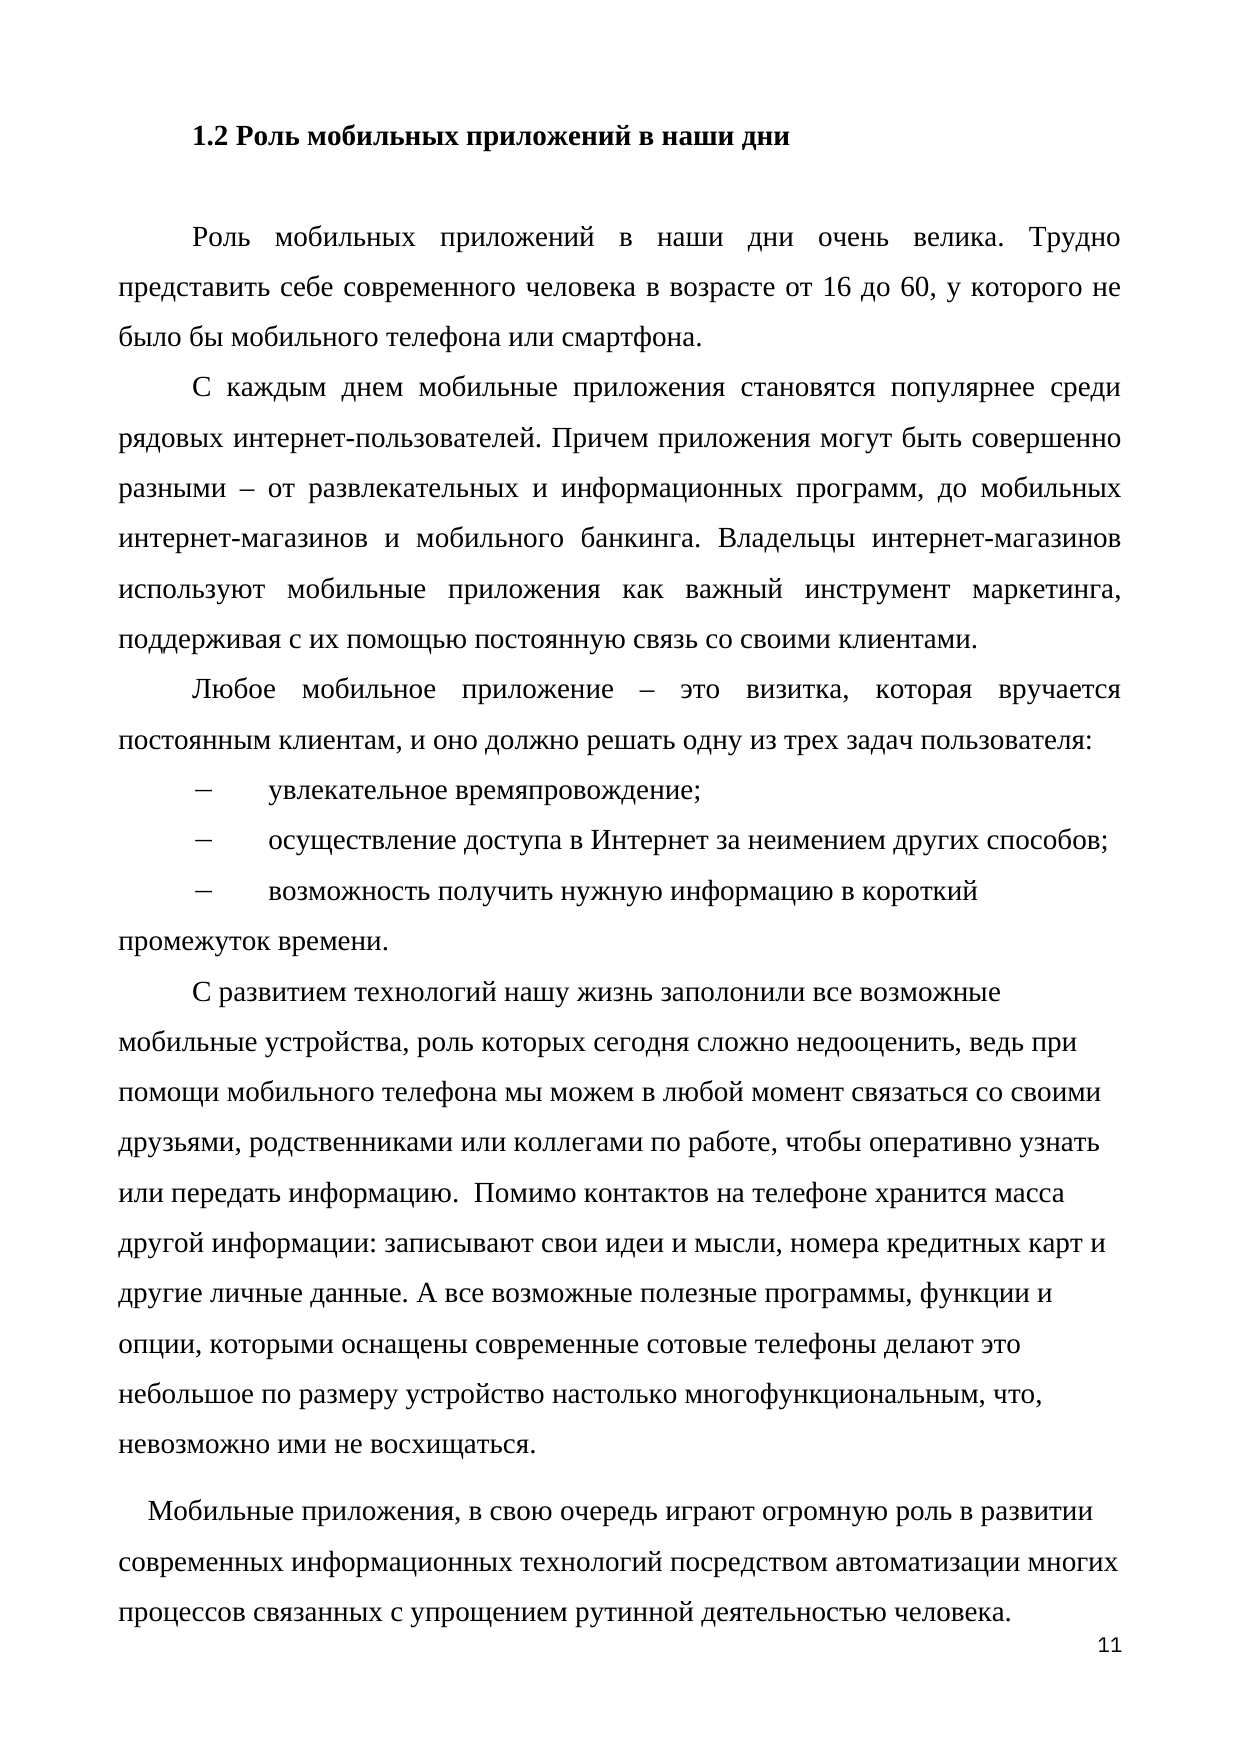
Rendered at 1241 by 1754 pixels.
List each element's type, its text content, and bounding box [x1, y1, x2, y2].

text 1.2 Роль мобильных приложений в наши дни [118, 118, 1122, 152]
list увлекательное времяпровождение; [118, 772, 1122, 806]
list осуществление доступа в Интернет за неимением других способов; [118, 822, 1122, 856]
text Любое мобильное приложение – это визитка, которая вручается постоянным клиентам, и оно должно решать одну из трех задач пользователя: [118, 671, 1122, 755]
text С развитием технологий нашу жизнь заполонили все возможные мобильные устройства, роль которых сегодня сложно недооценить, ведь при помощи мобильного телефона мы можем в любой момент связаться со своими друзьями, родственниками или коллегами по работе, чтобы оперативно узнать или передать информацию. Помимо контактов на телефоне хранится масса другой информации: записывают свои идеи и мысли, номера кредитных карт и другие личные данные. А все возможные полезные программы, функции и опции, которыми оснащены современные сотовые телефоны делают это небольшое по размеру устройство настолько многофункциональным, что, невозможно ими не восхищаться. [118, 974, 1122, 1460]
text Роль мобильных приложений в наши дни очень велика. Трудно представить себе современного человека в возрасте от 16 до 60, у которого не было бы мобильного телефона или смартфона. [118, 219, 1122, 353]
text Мобильные приложения, в свою очередь играют огромную роль в развитии современных информационных технологий посредством автоматизации многих процессов связанных с упрощением рутинной деятельностью человека. [118, 1493, 1122, 1628]
list возможность получить нужную информацию в короткий промежуток времени. [118, 873, 1122, 957]
text С каждым днем мобильные приложения становятся популярнее среди рядовых интернет-пользователей. Причем приложения могут быть совершенно разными – от развлекательных и информационных программ, до мобильных интернет-магазинов и мобильного банкинга. Владельцы интернет-магазинов используют мобильные приложения как важный инструмент маркетинга, поддерживая с их помощью постоянную связь со своими клиентами. [118, 369, 1122, 655]
